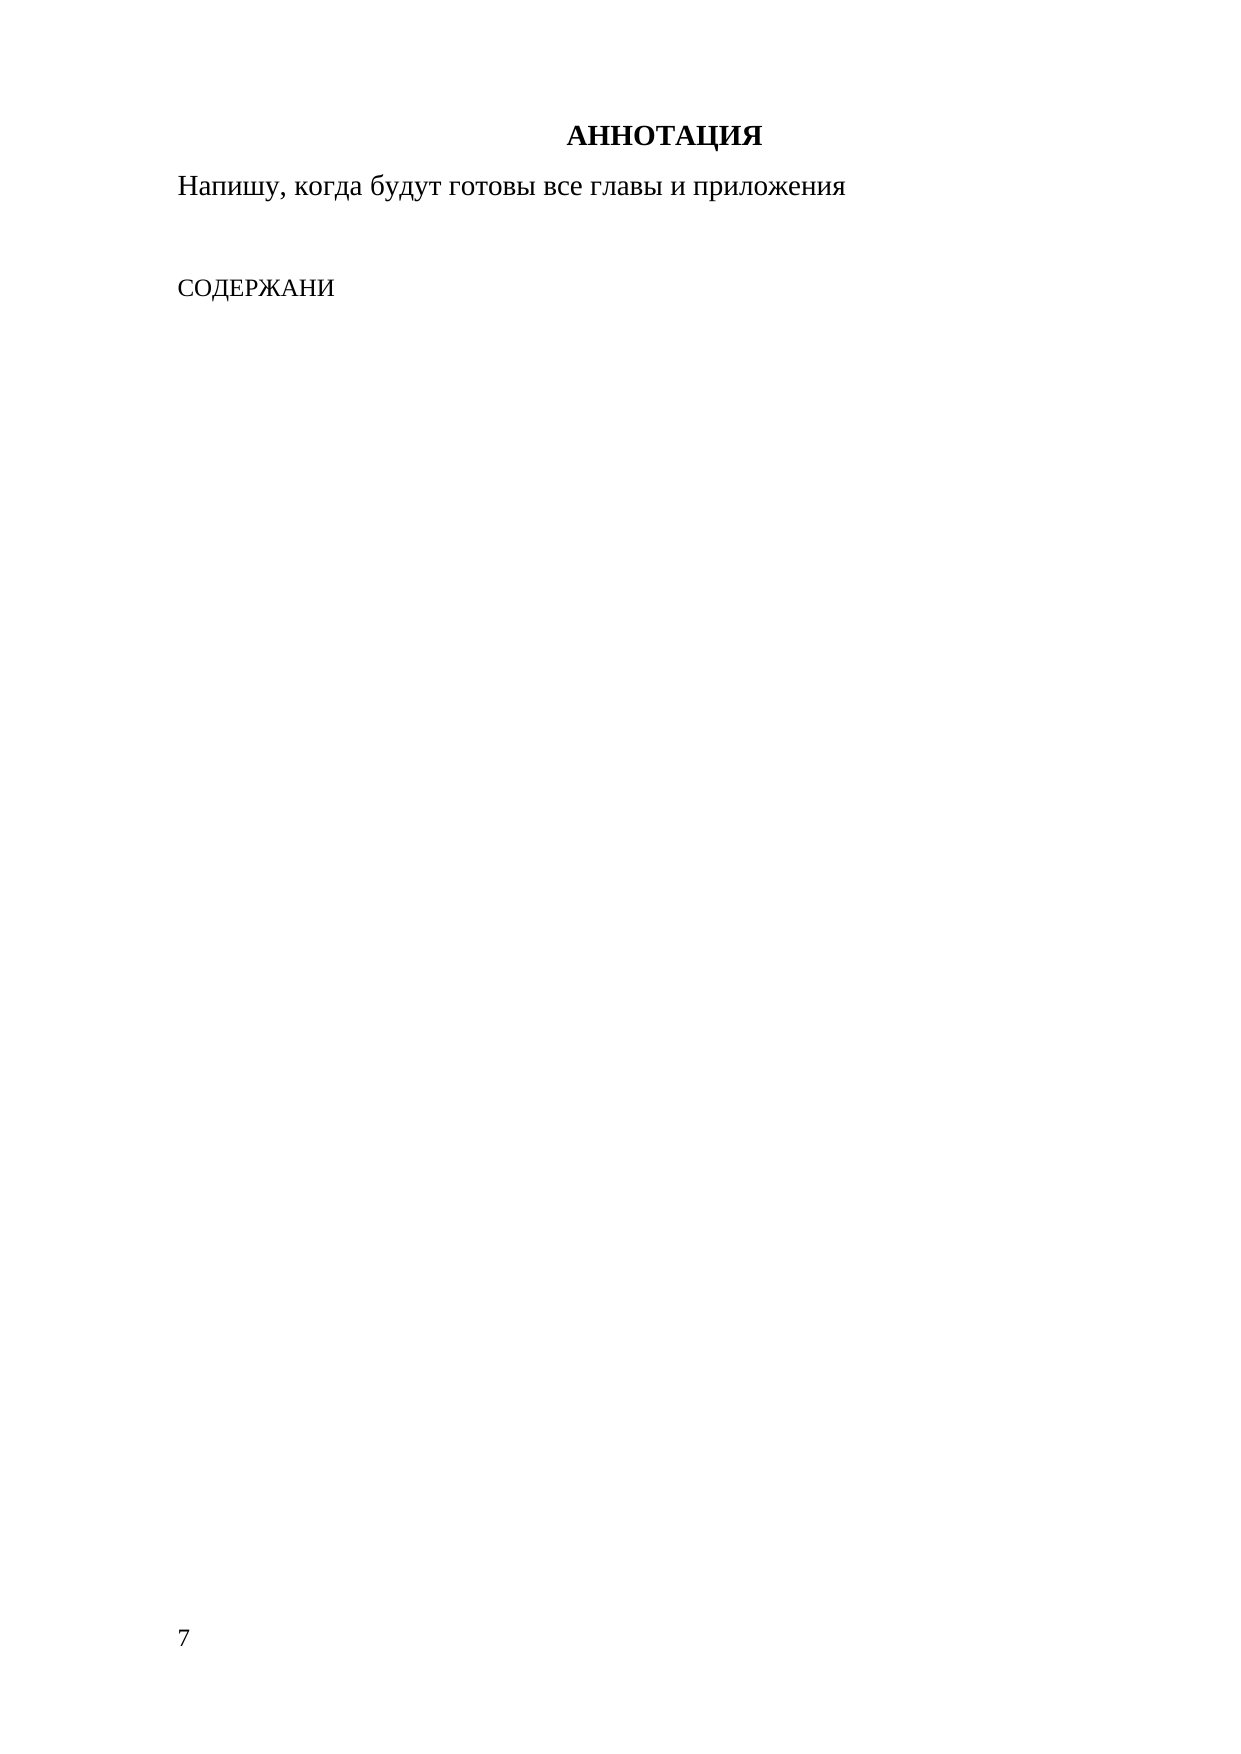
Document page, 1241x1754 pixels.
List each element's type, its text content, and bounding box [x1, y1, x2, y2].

text Напишу, когда будут готовы все главы и приложения [177, 168, 1152, 202]
text АННОТАЦИЯ [177, 118, 1152, 152]
